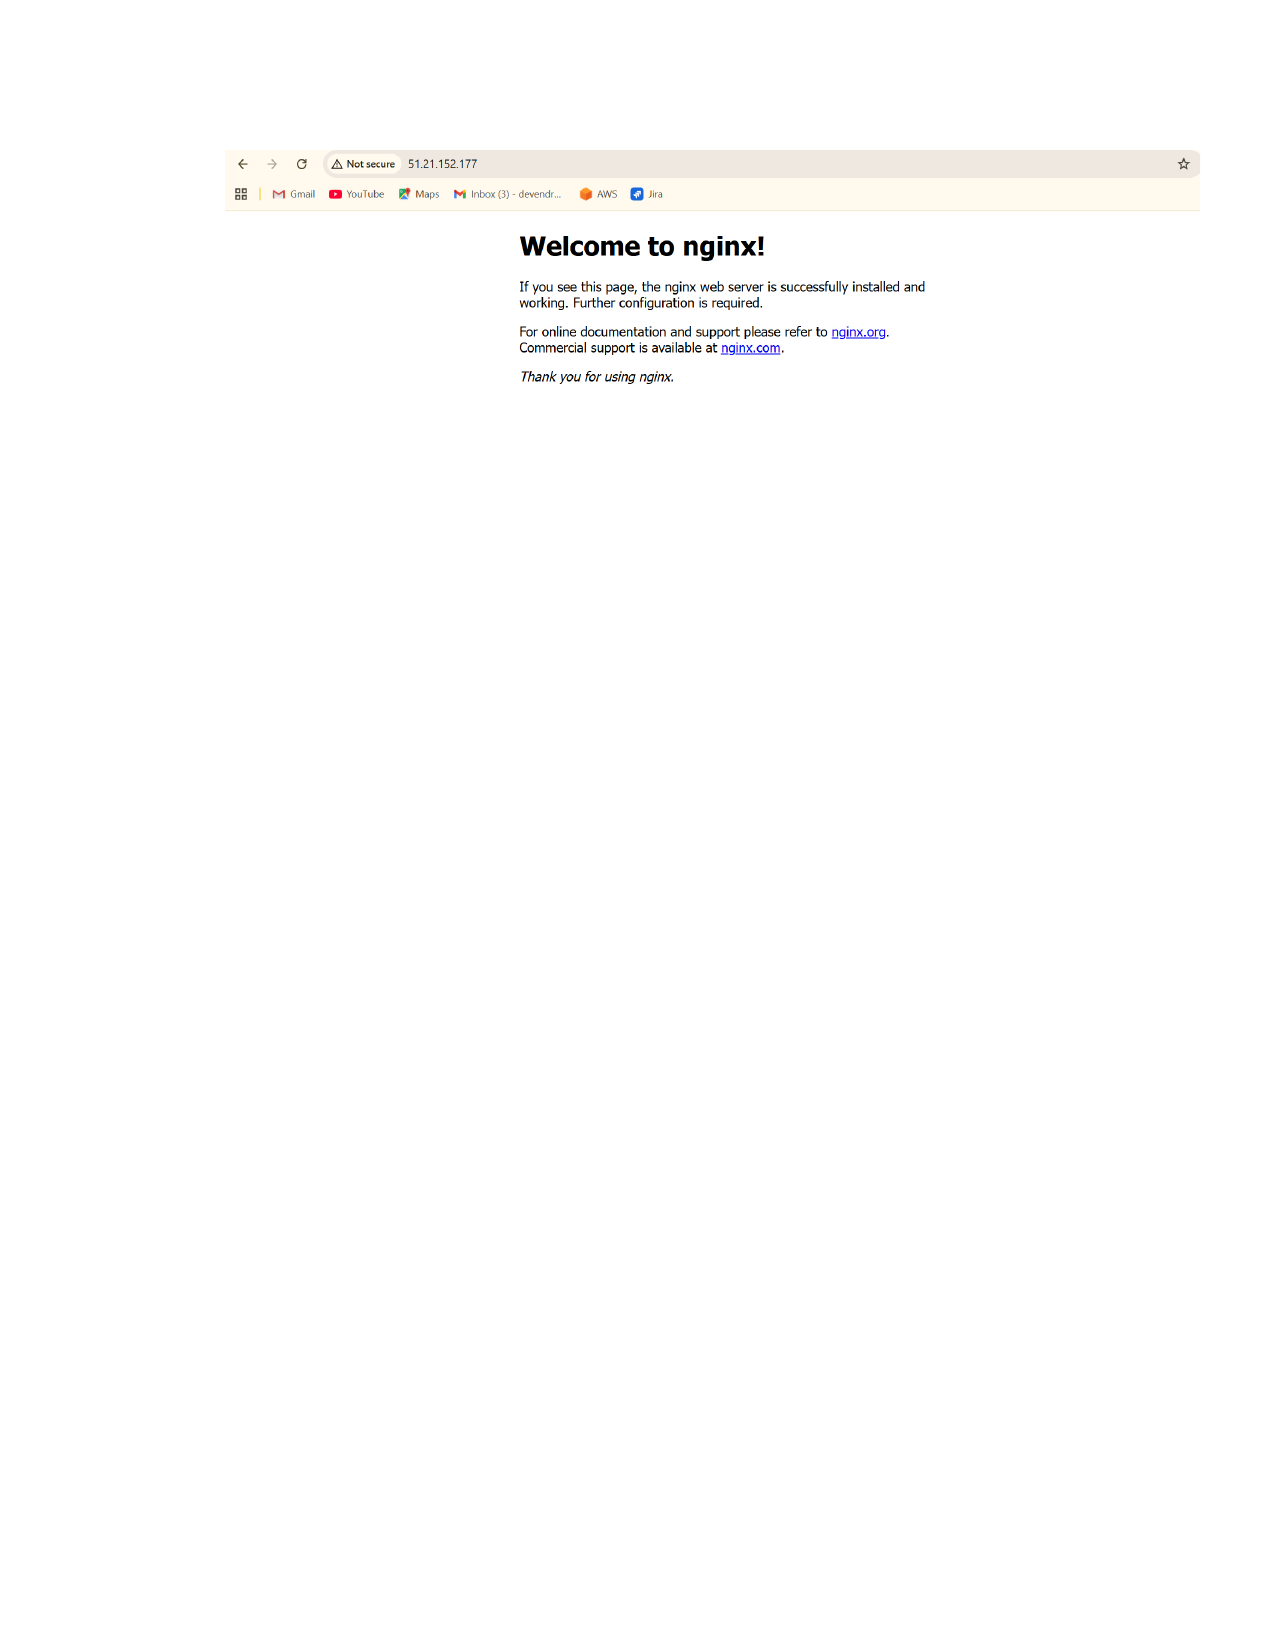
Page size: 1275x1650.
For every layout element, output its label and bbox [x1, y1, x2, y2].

picture [225, 150, 1200, 450]
